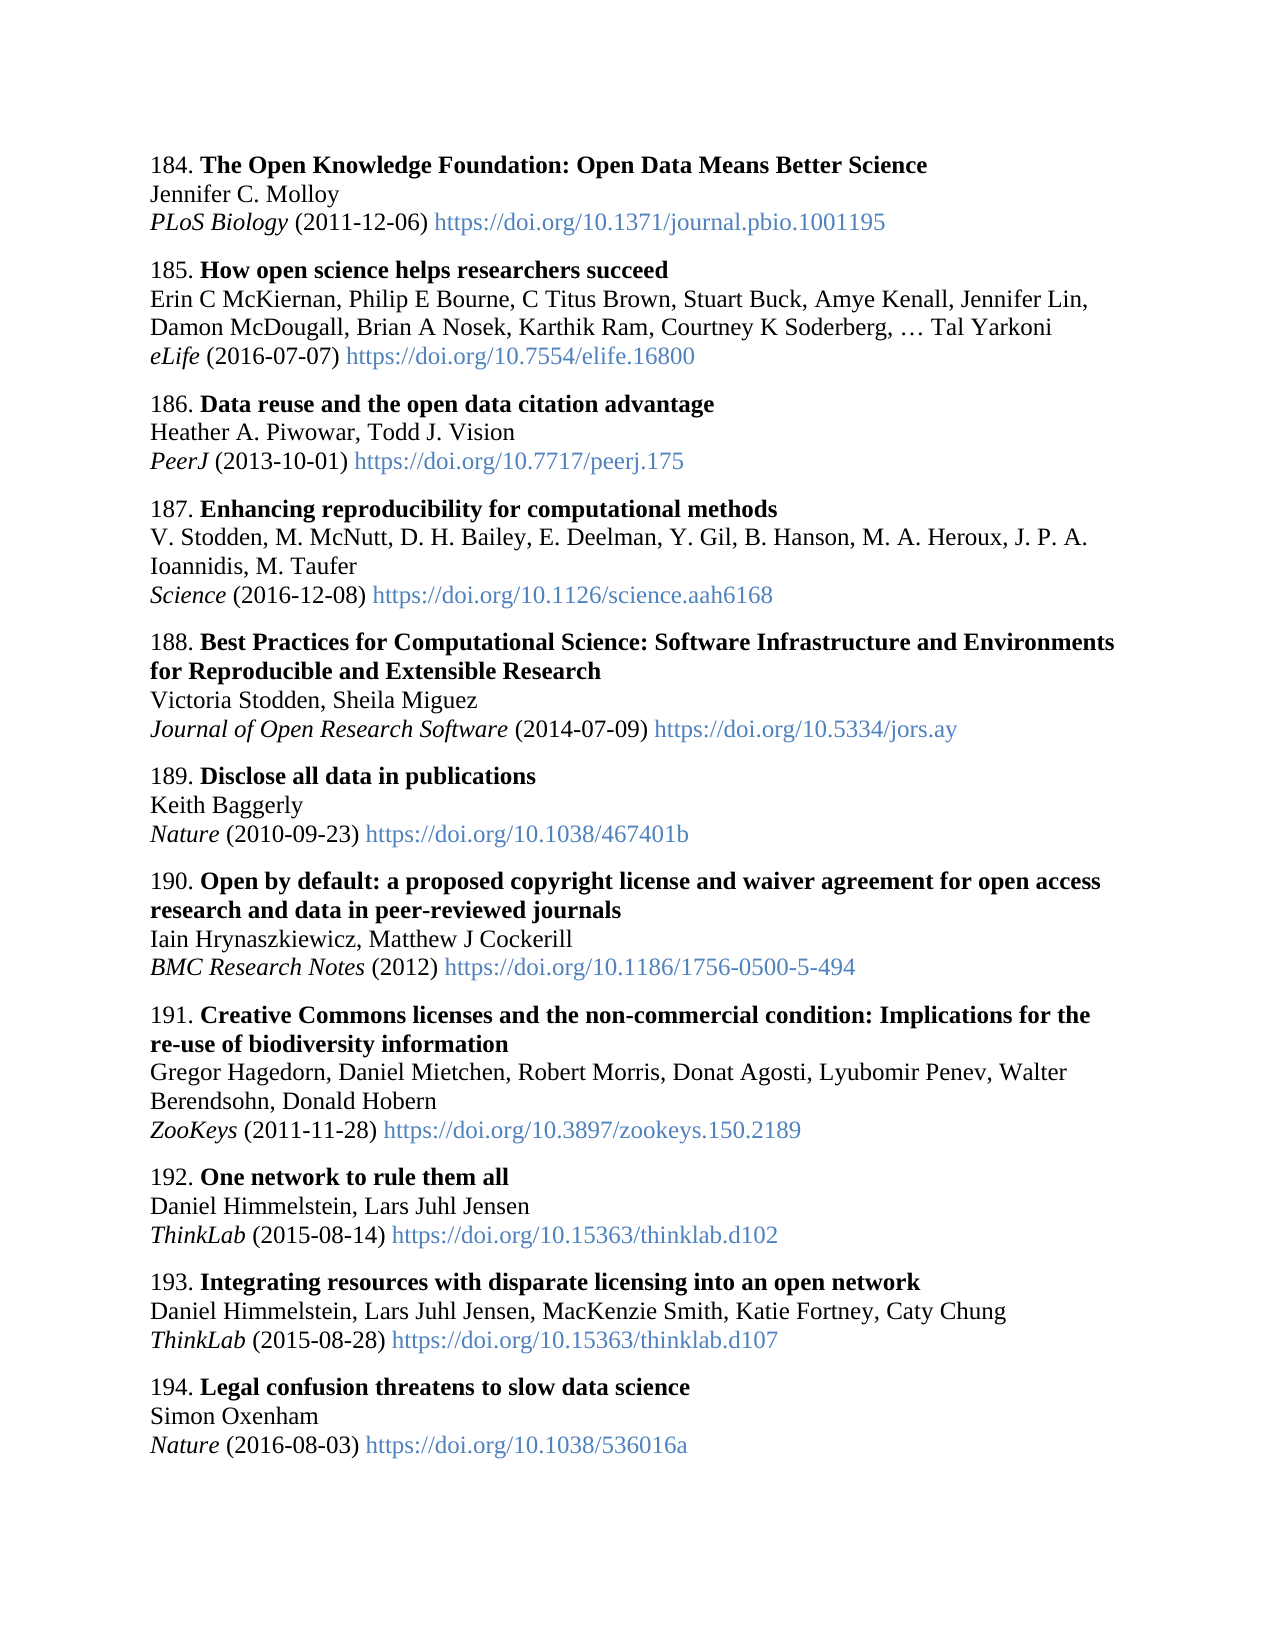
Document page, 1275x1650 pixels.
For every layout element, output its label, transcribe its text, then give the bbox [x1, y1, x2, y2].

text 188. Best Practices for Computational Science: Software Infrastructure and Environments for Reproducible and Extensible Research Victoria Stodden, Sheila Miguez Journal of Open Research Software (2014-07-09) https://doi.org/10.5334/jors.ay [150, 627, 1125, 742]
text 185. How open science helps researchers succeed Erin C McKiernan, Philip E Bourne, C Titus Brown, Stuart Buck, Amye Kenall, Jennifer Lin, Damon McDougall, Brian A Nosek, Karthik Ram, Courtney K Soderberg, … Tal Yarkoni eLife (2016-07-07) https://doi.org/10.7554/elife.16800 [150, 255, 1125, 370]
text 186. Data reuse and the open data citation advantage Heather A. Piwowar, Todd J. Vision PeerJ (2013-10-01) https://doi.org/10.7717/peerj.175 [150, 389, 1125, 475]
text 184. The Open Knowledge Foundation: Open Data Means Better Science Jennifer C. Molloy PLoS Biology (2011-12-06) https://doi.org/10.1371/journal.pbio.1001195 [150, 150, 1125, 236]
text 192. One network to rule them all Daniel Himmelstein, Lars Juhl Jensen ThinkLab (2015-08-14) https://doi.org/10.15363/thinklab.d102 [150, 1162, 1125, 1249]
text 187. Enhancing reproducibility for computational methods V. Stodden, M. McNutt, D. H. Bailey, E. Deelman, Y. Gil, B. Hanson, M. A. Heroux, J. P. A. Ioannidis, M. Taufer Science (2016-12-08) https://doi.org/10.1126/science.aah6168 [150, 494, 1125, 609]
text 194. Legal confusion threatens to slow data science Simon Oxenham Nature (2016-08-03) https://doi.org/10.1038/536016a [150, 1372, 1125, 1459]
text 191. Creative Commons licenses and the non-commercial condition: Implications for the re-use of biodiversity information Gregor Hagedorn, Daniel Mietchen, Robert Morris, Donat Agosti, Lyubomir Penev, Walter Berendsohn, Donald Hobern ZooKeys (2011-11-28) https://doi.org/10.3897/zookeys.150.2189 [150, 1000, 1125, 1144]
text 193. Integrating resources with disparate licensing into an open network Daniel Himmelstein, Lars Juhl Jensen, MacKenzie Smith, Katie Fortney, Caty Chung ThinkLab (2015-08-28) https://doi.org/10.15363/thinklab.d107 [150, 1267, 1125, 1354]
text 190. Open by default: a proposed copyright license and waiver agreement for open access research and data in peer-reviewed journals Iain Hrynaszkiewicz, Matthew J Cockerill BMC Research Notes (2012) https://doi.org/10.1186/1756-0500-5-494 [150, 866, 1125, 981]
text 189. Disclose all data in publications Keith Baggerly Nature (2010-09-23) https://doi.org/10.1038/467401b [150, 761, 1125, 847]
